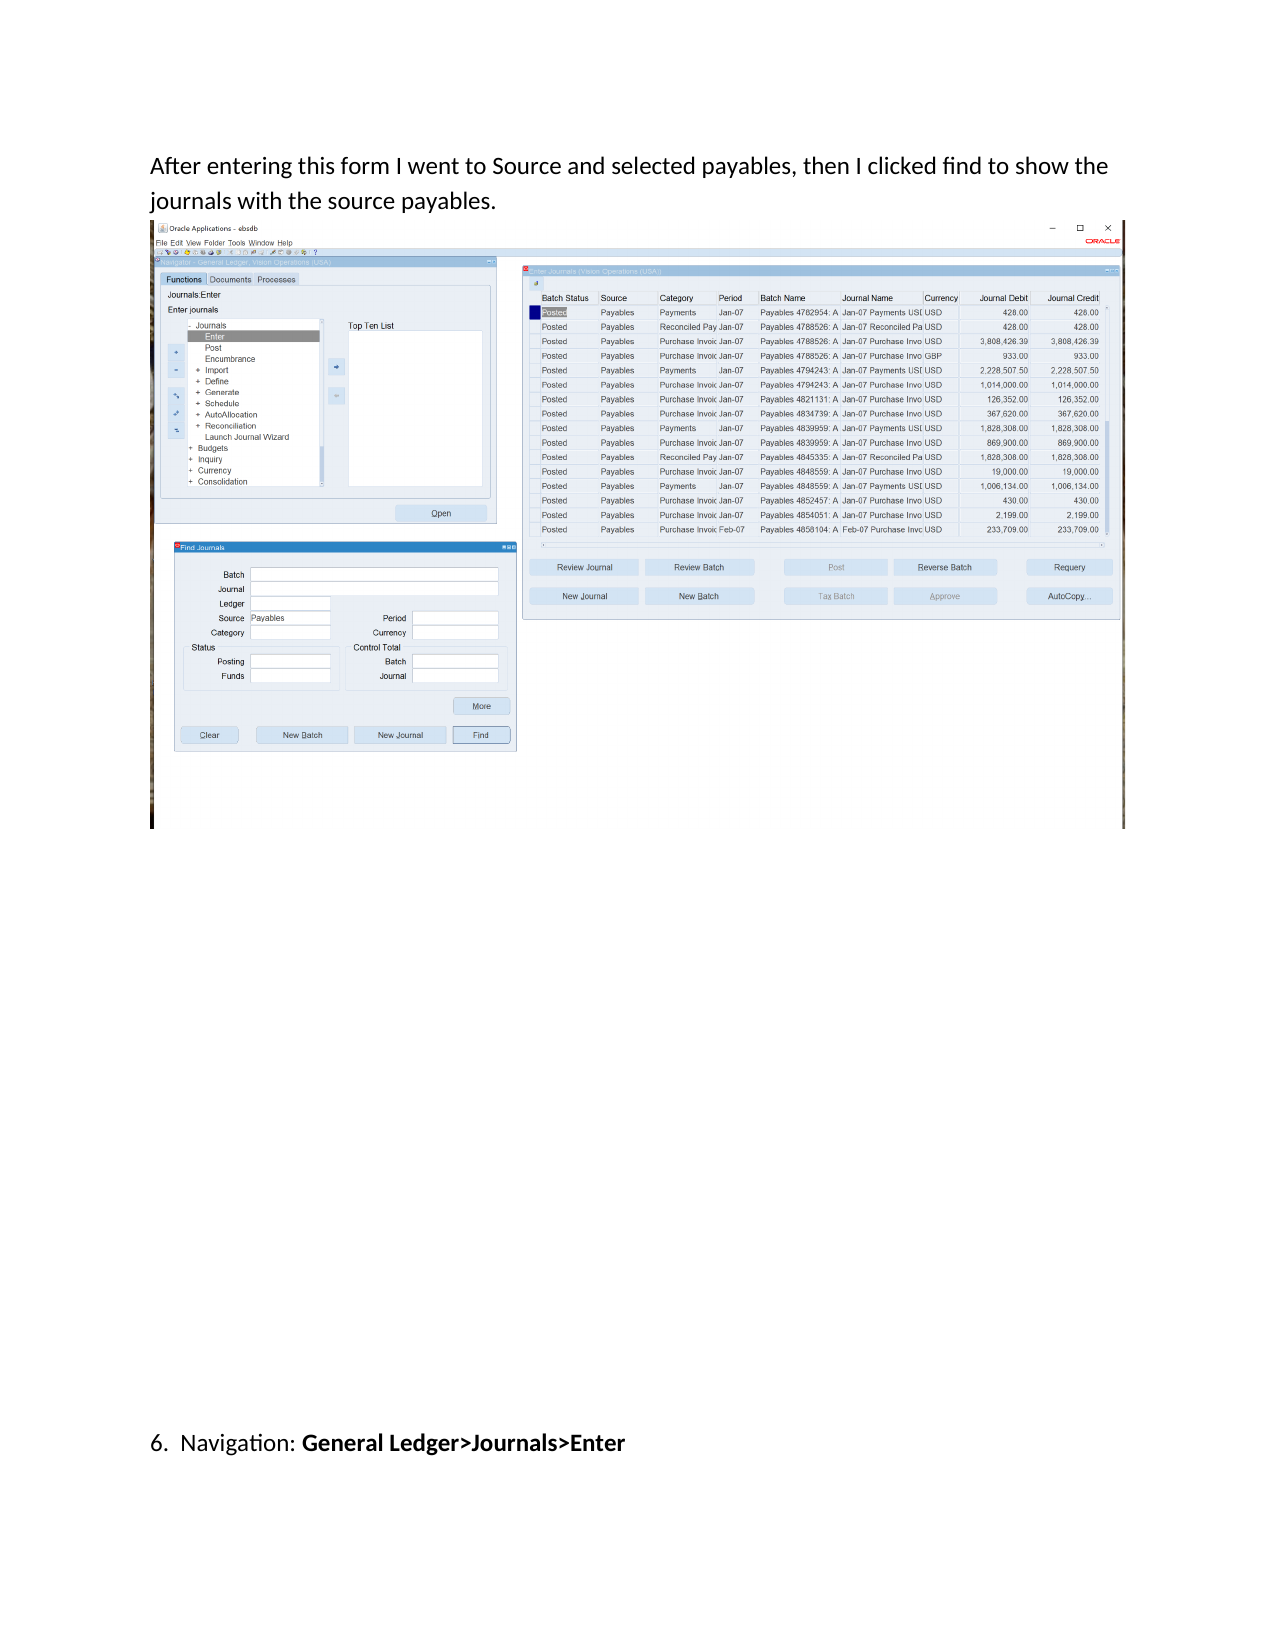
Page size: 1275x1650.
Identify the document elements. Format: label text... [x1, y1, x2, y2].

text After entering this form I went to Source and selected payables, then I clicked find to show the journals with the source payables. [150, 150, 1125, 216]
text 6. Navigation: General Ledger>Journals>Enter [150, 1428, 1125, 1458]
picture [150, 220, 1125, 829]
